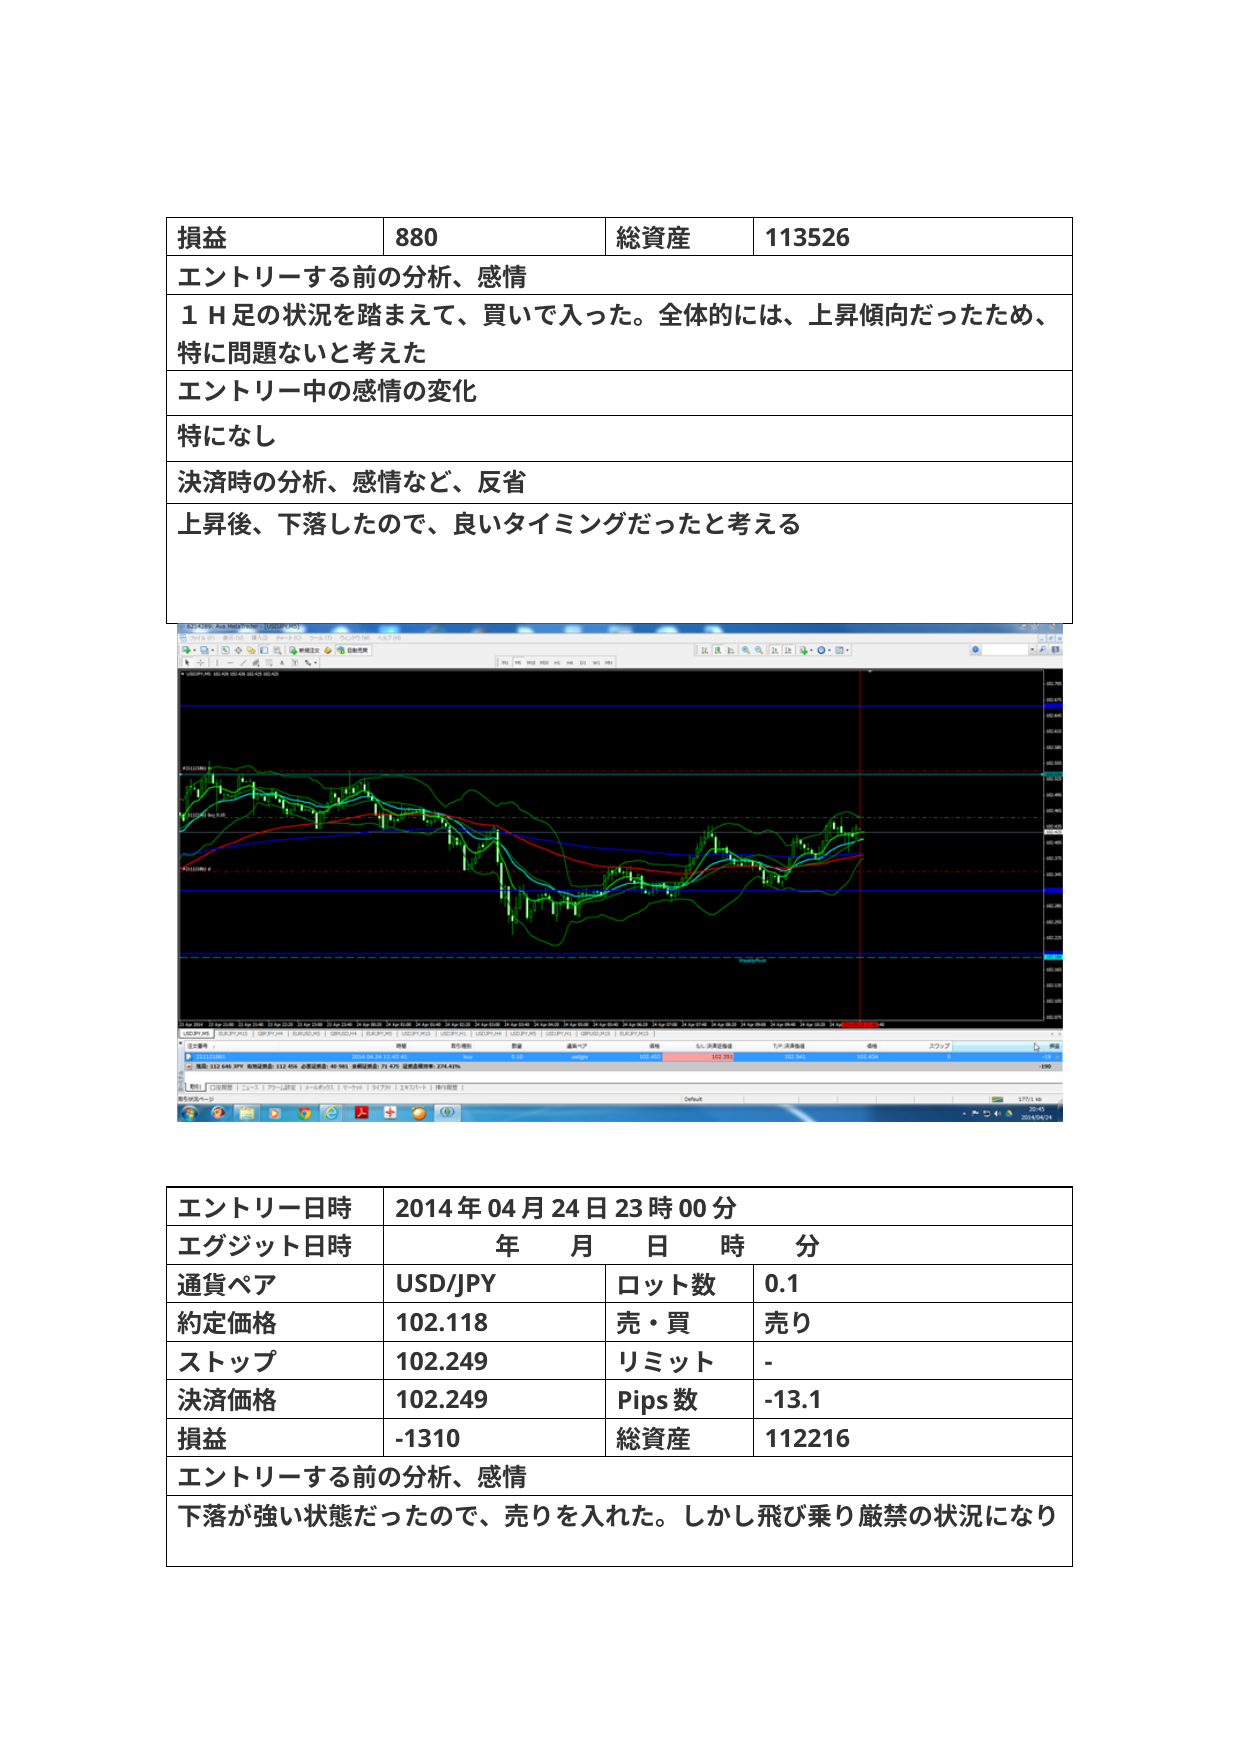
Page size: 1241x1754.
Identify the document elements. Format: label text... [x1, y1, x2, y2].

table_header 2014年04月24日23時00分 [384, 1188, 1072, 1225]
table_cell 102.249 [384, 1380, 605, 1418]
table_cell 決済価格 [167, 1380, 383, 1418]
table_cell 112216 [754, 1419, 1072, 1456]
table_cell 年 月 日 時 分 [384, 1226, 1072, 1263]
table_cell 売・買 [606, 1303, 753, 1341]
table_cell ロット数 [606, 1265, 753, 1302]
table_cell エントリー中の感情の変化 [167, 371, 1072, 415]
table_header エントリー日時 [167, 1188, 383, 1225]
table_cell 損益 [167, 218, 383, 255]
table_cell エントリーする前の分析、感情 [167, 256, 1072, 294]
table_cell 売り [754, 1303, 1072, 1341]
table_cell １H足の状況を踏まえて、買いで入った。全体的には、上昇傾向だったため、特に問題ないと考えた [167, 295, 1072, 370]
table_cell 約定価格 [167, 1303, 383, 1341]
table_cell Pips数 [606, 1380, 753, 1418]
table_cell 損益 [167, 1419, 383, 1456]
table_cell 決済時の分析、感情など、反省 [167, 462, 1072, 503]
table_cell リミット [606, 1342, 753, 1379]
table_cell 102.118 [384, 1303, 605, 1341]
table_cell 102.249 [384, 1342, 605, 1379]
table_cell エグジット日時 [167, 1226, 383, 1263]
picture [177, 623, 1063, 1122]
table_cell 総資産 [606, 218, 753, 255]
table_cell 113526 [754, 218, 1072, 255]
table_cell -13.1 [754, 1380, 1072, 1418]
table_cell エントリーする前の分析、感情 [167, 1457, 1072, 1495]
table_cell 総資産 [606, 1419, 753, 1456]
table_cell USD/JPY [384, 1265, 605, 1302]
table_cell - [754, 1342, 1072, 1379]
table_cell 上昇後、下落したので、良いタイミングだったと考える [167, 504, 1072, 623]
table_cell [167, 1496, 1072, 1566]
table_cell 特になし [167, 416, 1072, 461]
table_cell 880 [384, 218, 605, 255]
table_cell 通貨ペア [167, 1265, 383, 1302]
table_cell -1310 [384, 1419, 605, 1456]
table_cell 0.1 [754, 1265, 1072, 1302]
table_cell ストップ [167, 1342, 383, 1379]
